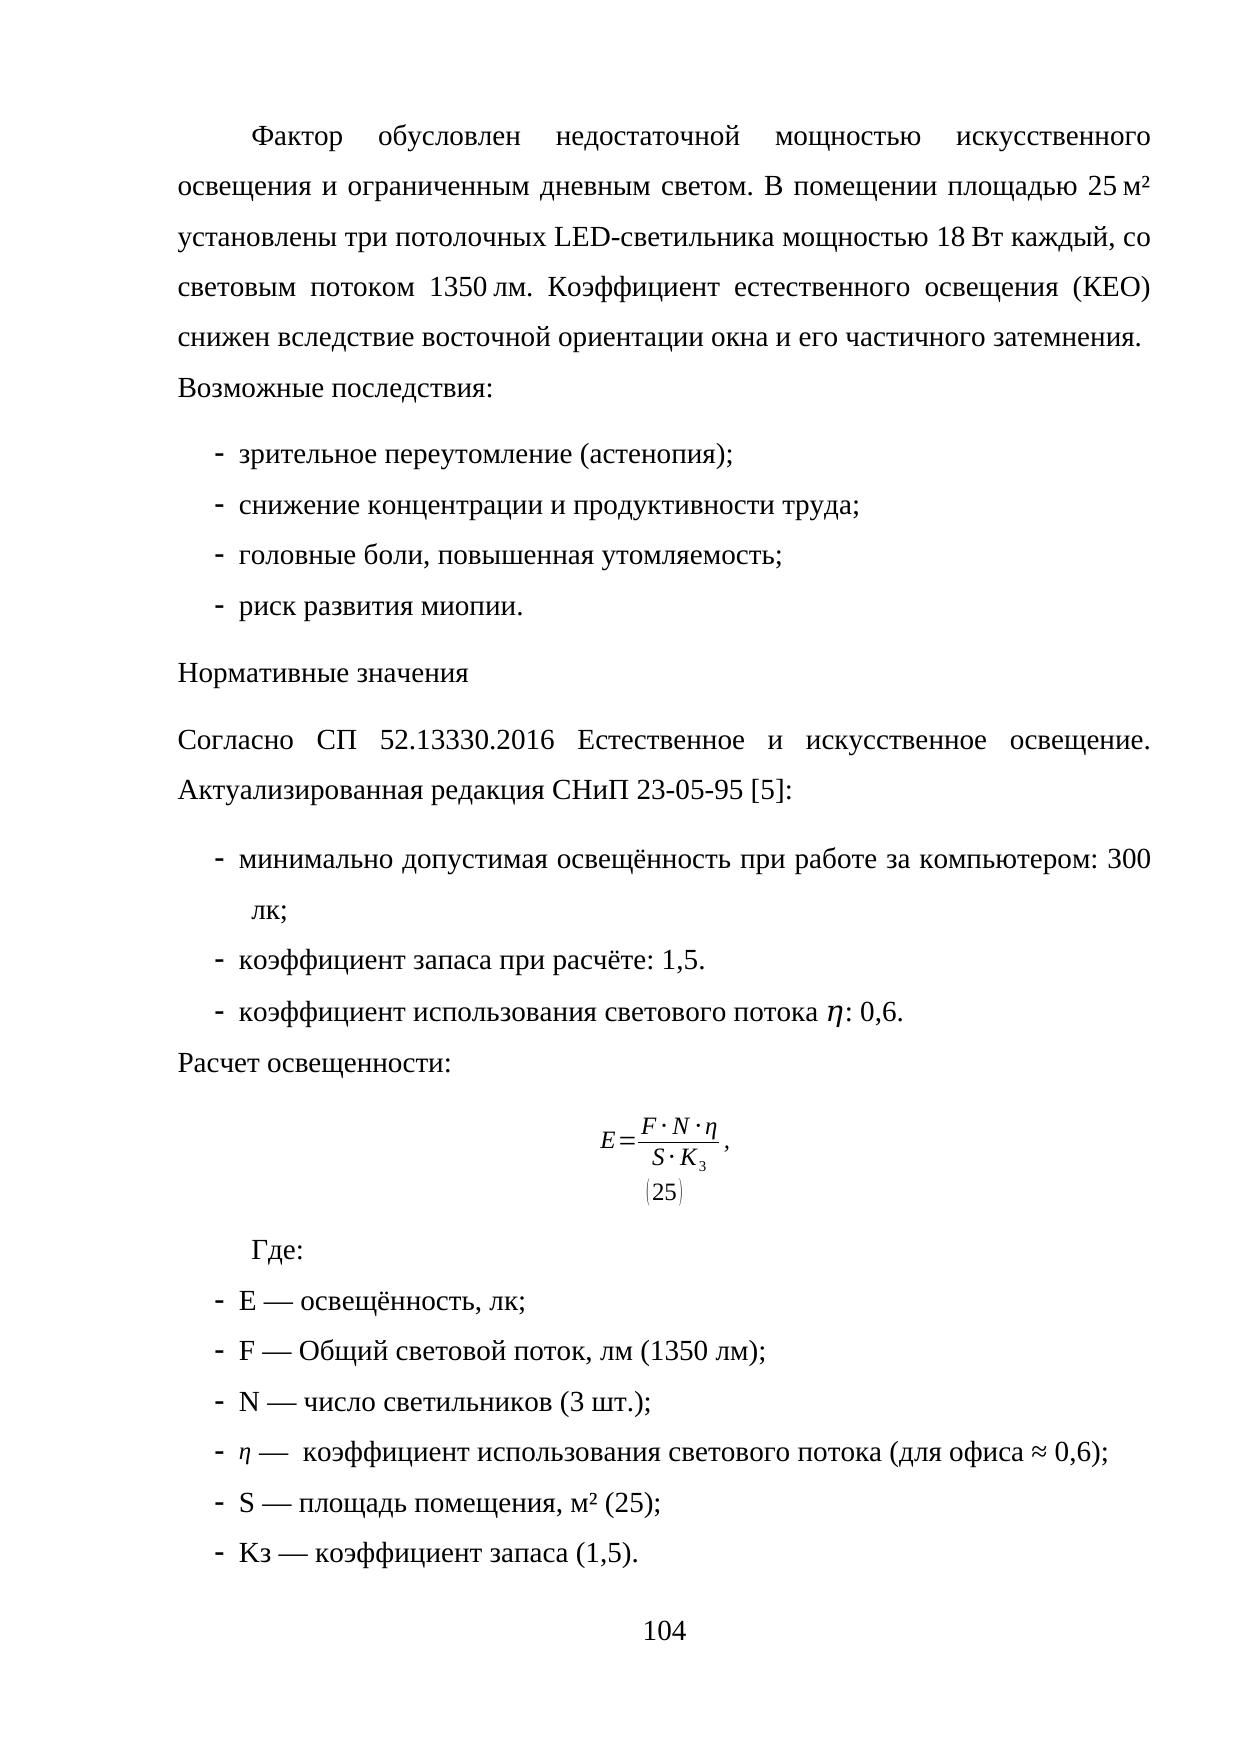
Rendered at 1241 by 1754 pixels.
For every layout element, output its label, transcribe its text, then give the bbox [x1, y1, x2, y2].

list N — число светильников (3 шт.); [214, 1384, 1152, 1417]
text Согласно СП 52.13330.2016 Естественное и искусственное освещение. Актуализированная редакция СНиП 23-05-95 [5]: [177, 722, 1152, 806]
list коэффициент использования светового потока 𝜂: 0,6. [214, 992, 1152, 1028]
list зрительное переутомление (астенопия); [214, 437, 1152, 470]
text Фактор обусловлен недостаточной мощностью искусственного освещения и ограниченным дневным светом. В помещении площадью 25 м² установлены три потолочных LED-светильника мощностью 18 Вт каждый, со световым потоком 1350 лм. Коэффициент естественного освещения (КЕО) снижен вследствие восточной ориентации окна и его частичного затемнения. [177, 118, 1152, 353]
text Возможные последствия: [177, 370, 1152, 403]
list снижение концентрации и продуктивности труда; [214, 487, 1152, 521]
list минимально допустимая освещённость при работе за компьютером: 300 лк; [214, 841, 1152, 925]
list S — площадь помещения, м² (25); [214, 1485, 1152, 1519]
list Kз — коэффициент запаса (1,5). [214, 1535, 1152, 1569]
text Расчет освещенности: [177, 1045, 1152, 1079]
list коэффициент запаса при расчёте: 1,5. [214, 942, 1152, 976]
list E — освещённость, лк; [214, 1283, 1152, 1316]
list — коэффициент использования светового потока (для офиса ≈ 0,6); [214, 1434, 1152, 1468]
list головные боли, повышенная утомляемость; [214, 537, 1152, 571]
text Где: [177, 1232, 1152, 1266]
text Нормативные значения [177, 655, 1152, 688]
list риск развития миопии. [214, 588, 1152, 622]
list F — Общий световой поток, лм (1350 лм); [214, 1333, 1152, 1367]
